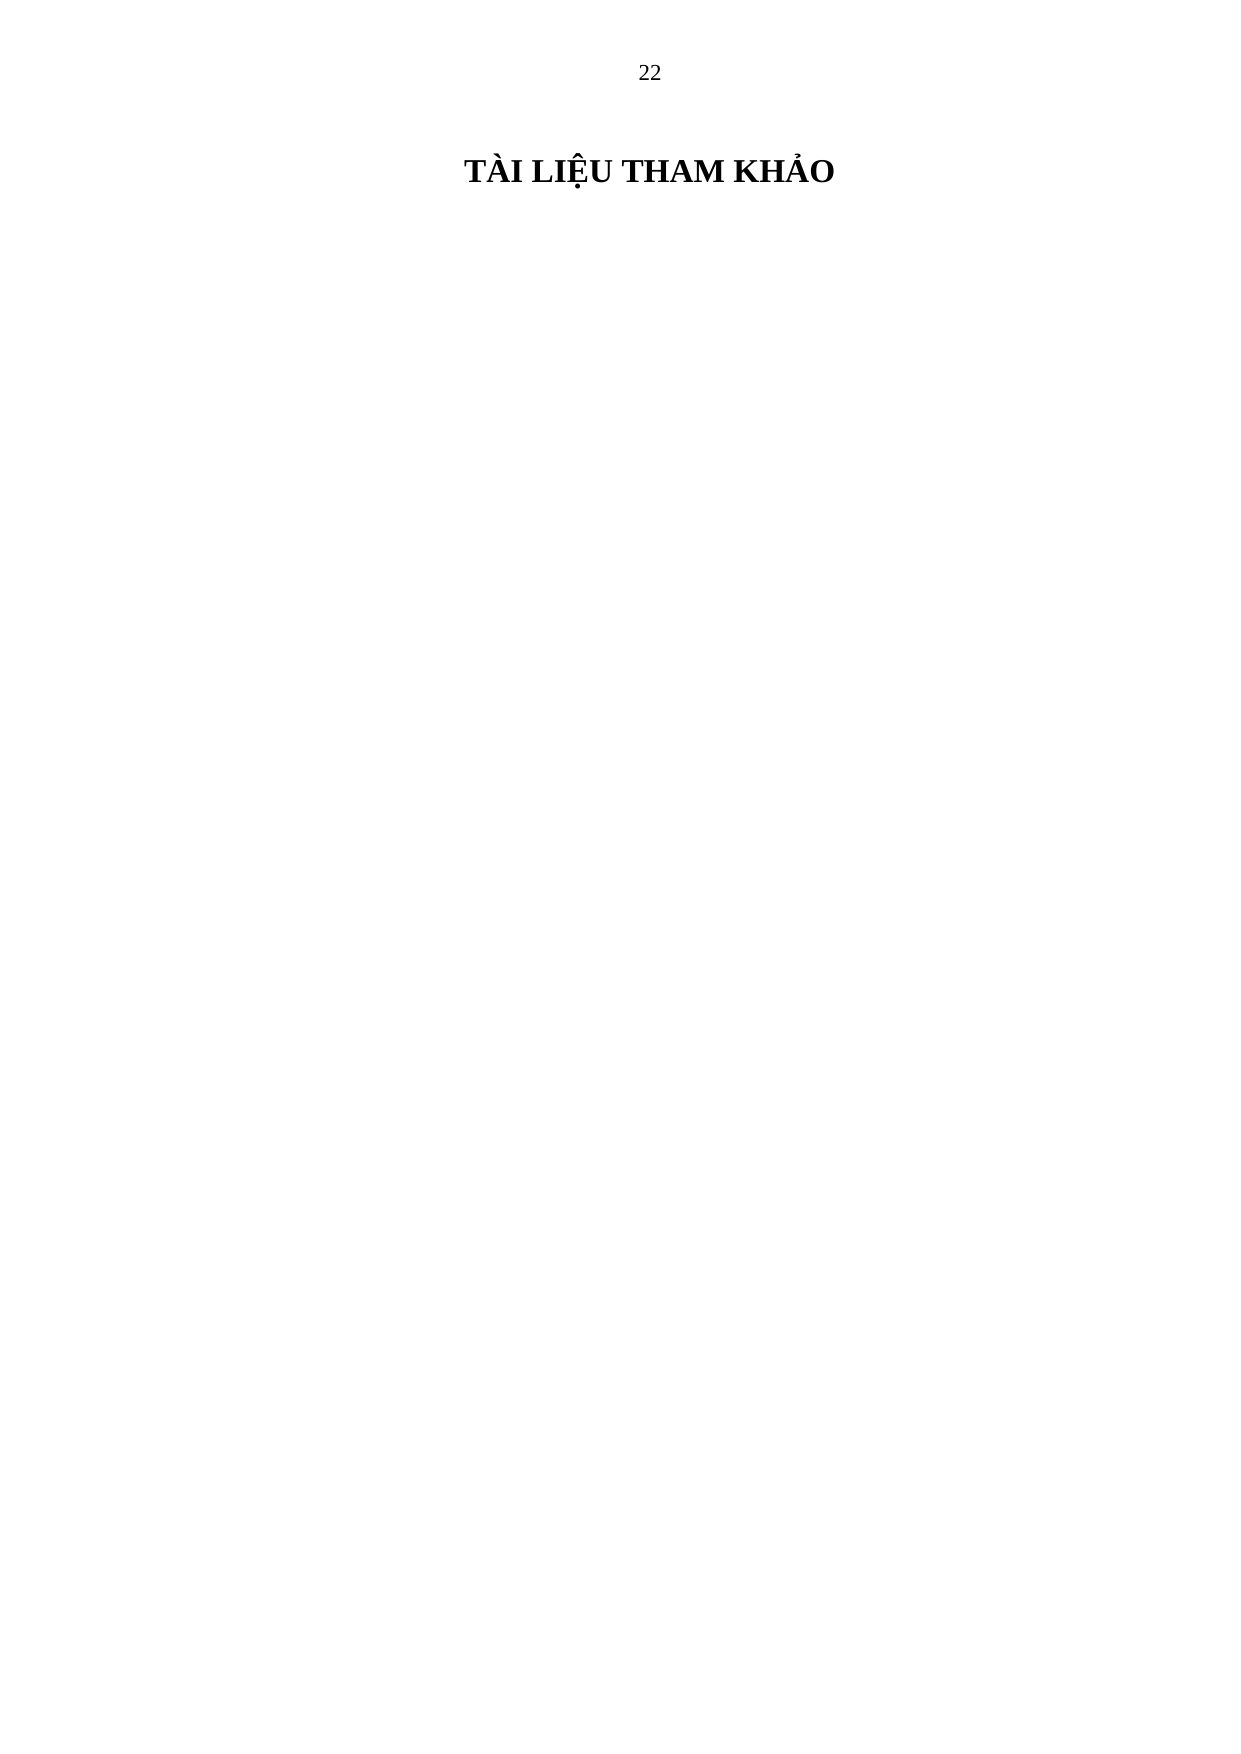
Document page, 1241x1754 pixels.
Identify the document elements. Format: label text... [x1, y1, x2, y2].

list TÀI LIỆU THAM KHẢO [177, 151, 1122, 190]
